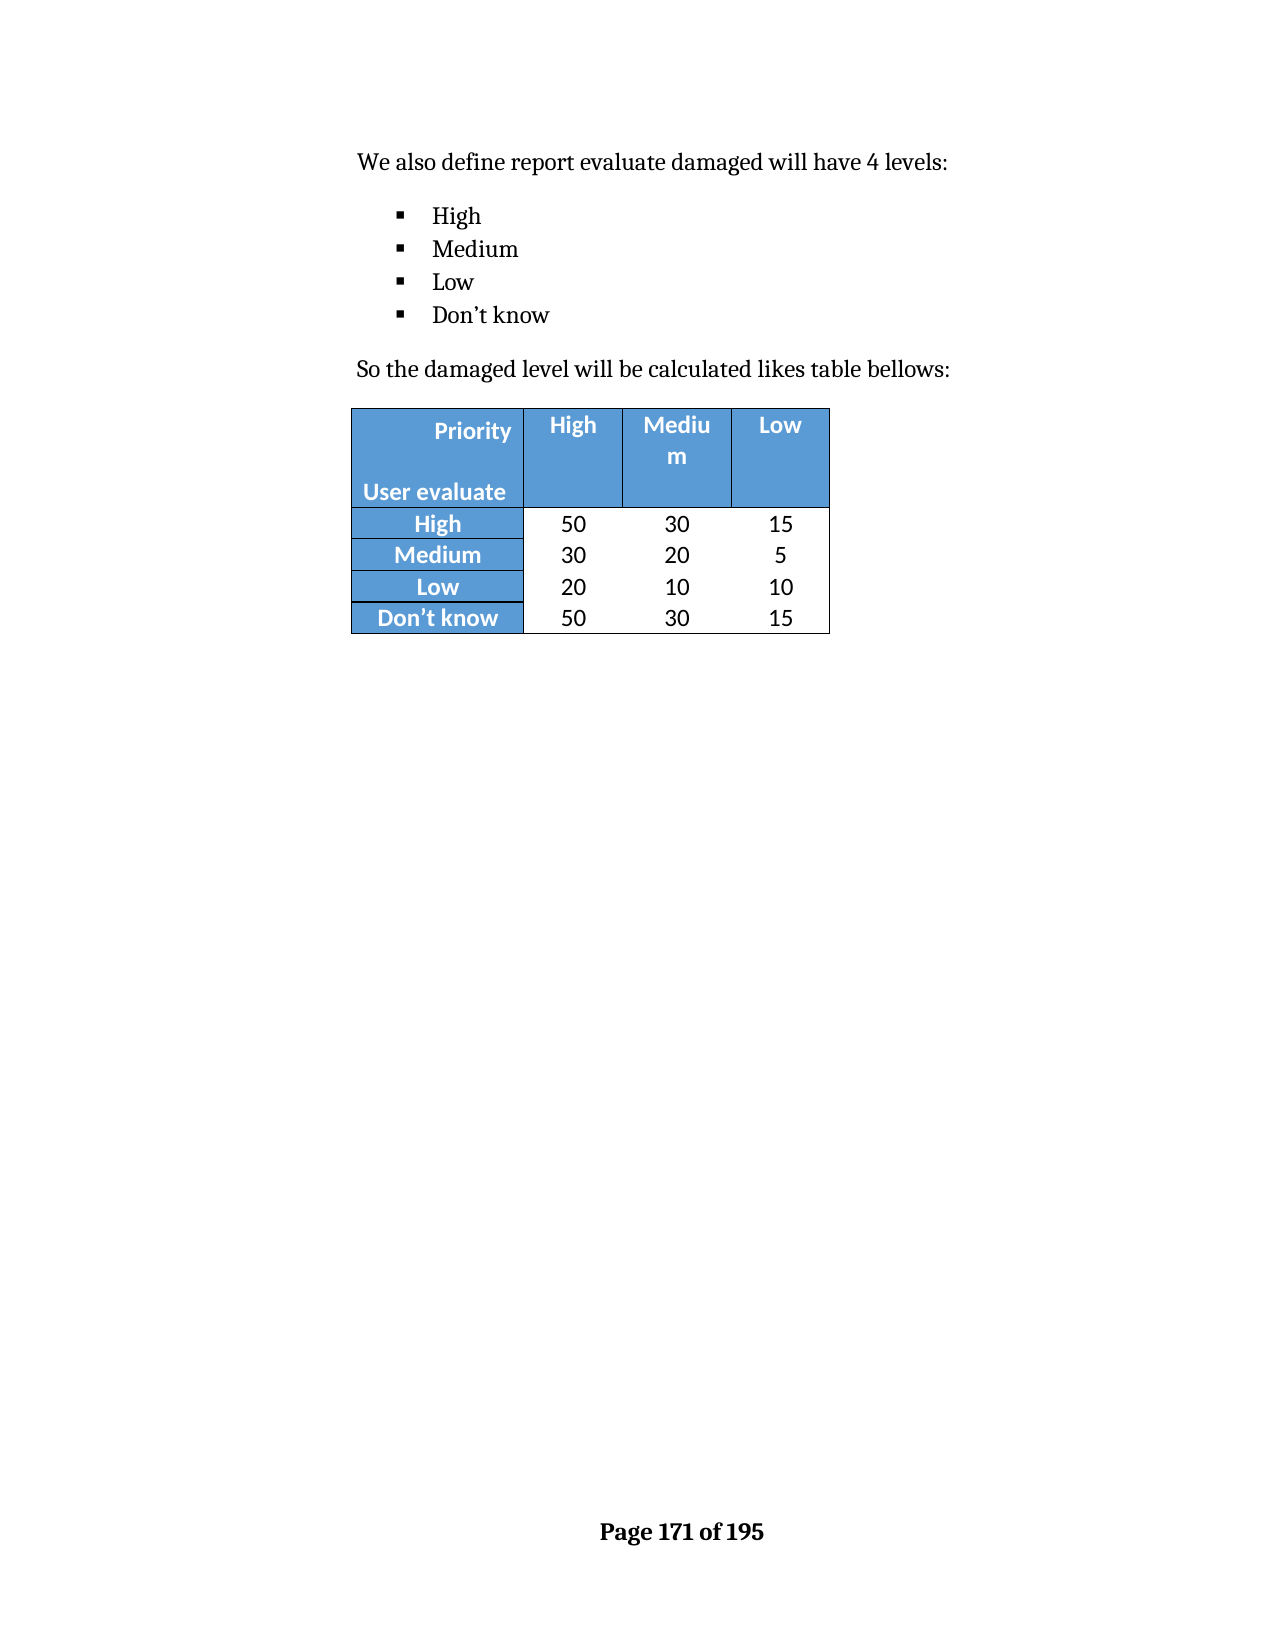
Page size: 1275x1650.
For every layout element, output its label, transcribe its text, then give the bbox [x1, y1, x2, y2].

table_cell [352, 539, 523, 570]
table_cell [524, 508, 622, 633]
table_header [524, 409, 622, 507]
list Medium [394, 234, 1157, 263]
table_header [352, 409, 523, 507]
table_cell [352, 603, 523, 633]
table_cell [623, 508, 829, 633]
text We also define report evaluate damaged will have 4 levels: [357, 148, 1157, 176]
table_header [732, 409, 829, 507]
text So the damaged level will be calculated likes table bellows: [357, 354, 1157, 383]
list Low [394, 268, 1157, 296]
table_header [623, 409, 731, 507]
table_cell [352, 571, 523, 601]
list High [394, 202, 1157, 230]
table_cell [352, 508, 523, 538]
list Don’t know [394, 301, 1157, 329]
